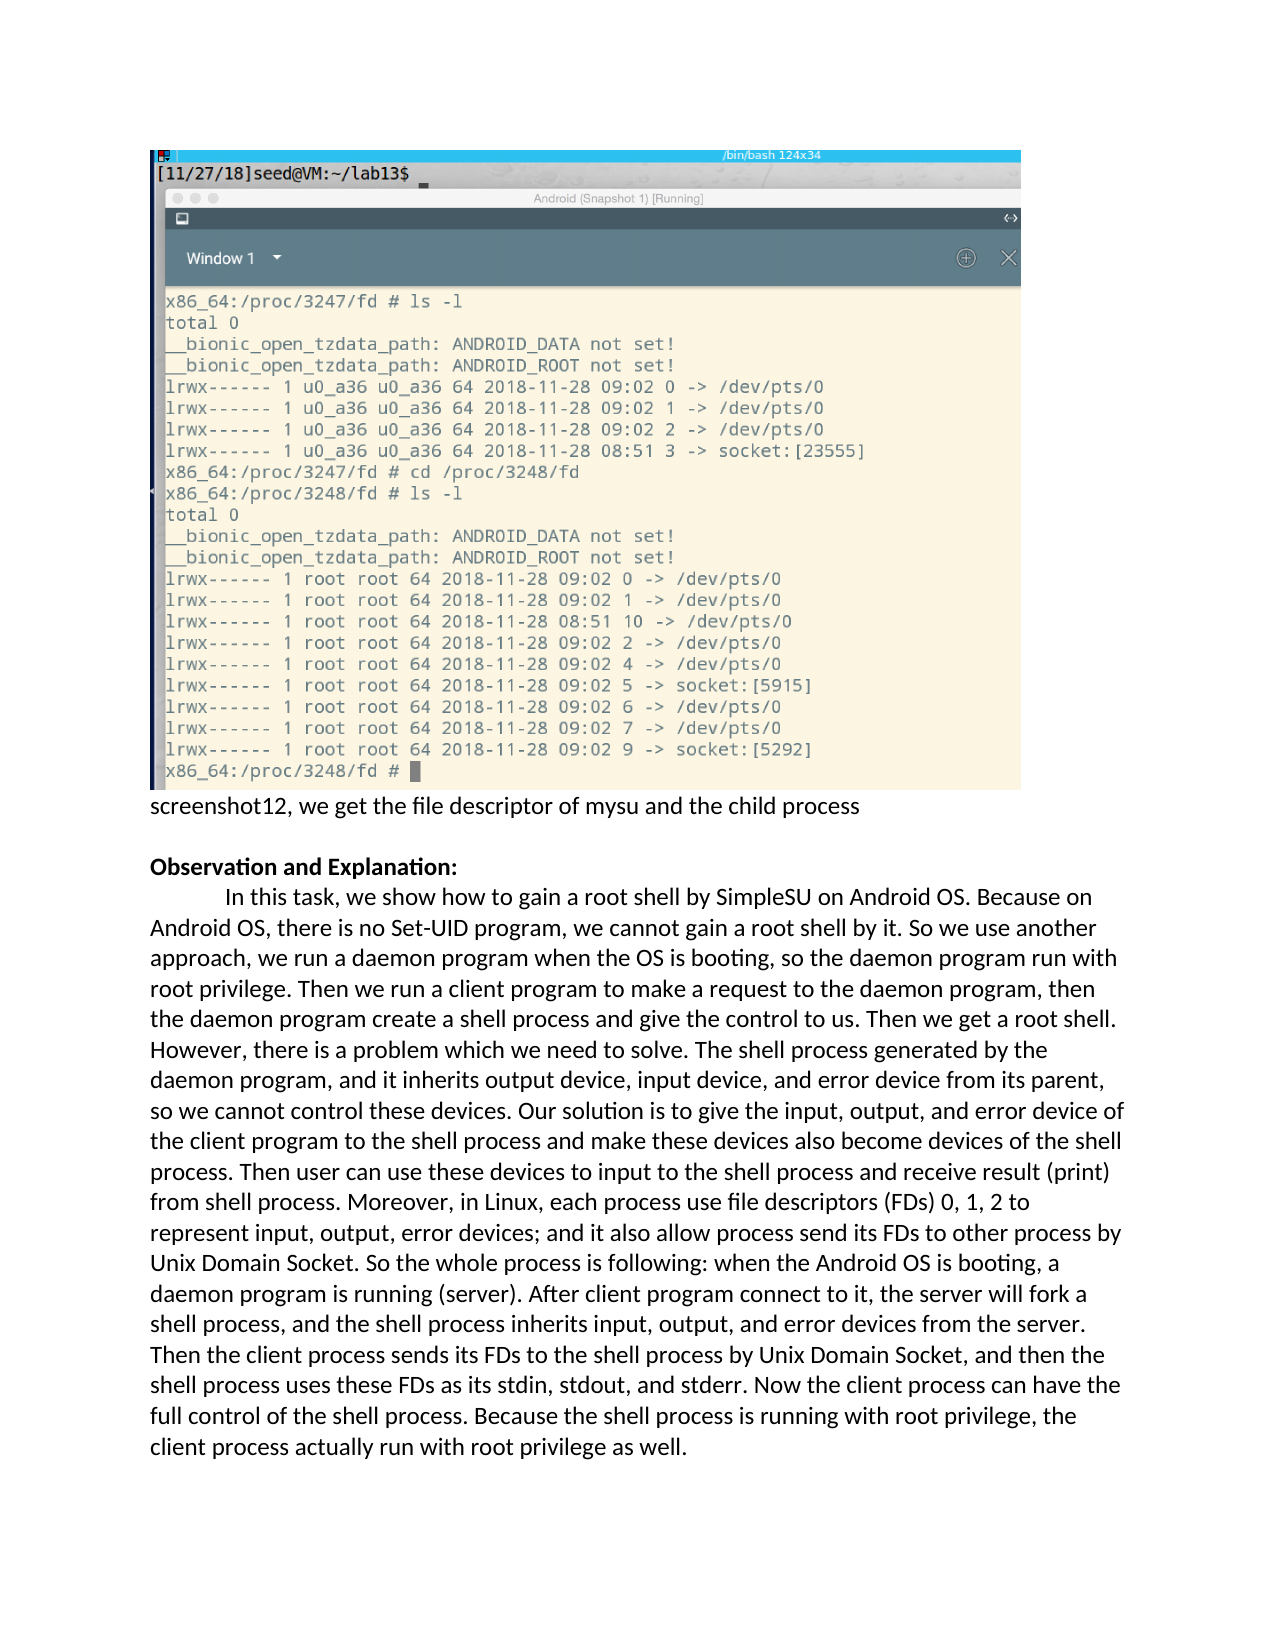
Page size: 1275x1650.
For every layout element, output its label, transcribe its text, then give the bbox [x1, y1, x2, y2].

text In this task, we show how to gain a root shell by SimpleSU on Android OS. Because on Android OS, there is no Set-UID program, we cannot gain a root shell by it. So we use another approach, we run a daemon program when the OS is booting, so the daemon program run with root privilege. Then we run a client program to make a request to the daemon program, then the daemon program create a shell process and give the control to us. Then we get a root shell. However, there is a problem which we need to solve. The shell process generated by the daemon program, and it inherits output device, input device, and error device from its parent, so we cannot control these devices. Our solution is to give the input, output, and error device of the client program to the shell process and make these devices also become devices of the shell process. Then user can use these devices to input to the shell process and receive result (print) from shell process. Moreover, in Linux, each process use file descriptors (FDs) 0, 1, 2 to represent input, output, error devices; and it also allow process send its FDs to other process by Unix Domain Socket. So the whole process is following: when the Android OS is booting, a daemon program is running (server). After client program connect to it, the server will fork a shell process, and the shell process inherits input, output, and error devices from the server. Then the client process sends its FDs to the shell process by Unix Domain Socket, and then the shell process uses these FDs as its stdin, stdout, and stderr. Now the client process can have the full control of the shell process. Because the shell process is running with root privilege, the client process actually run with root privilege as well. [150, 881, 1125, 1461]
text Observation and Explanation: [150, 851, 1125, 881]
picture [150, 150, 1021, 790]
text screenshot12, we get the file descriptor of mysu and the child process [150, 790, 1125, 820]
